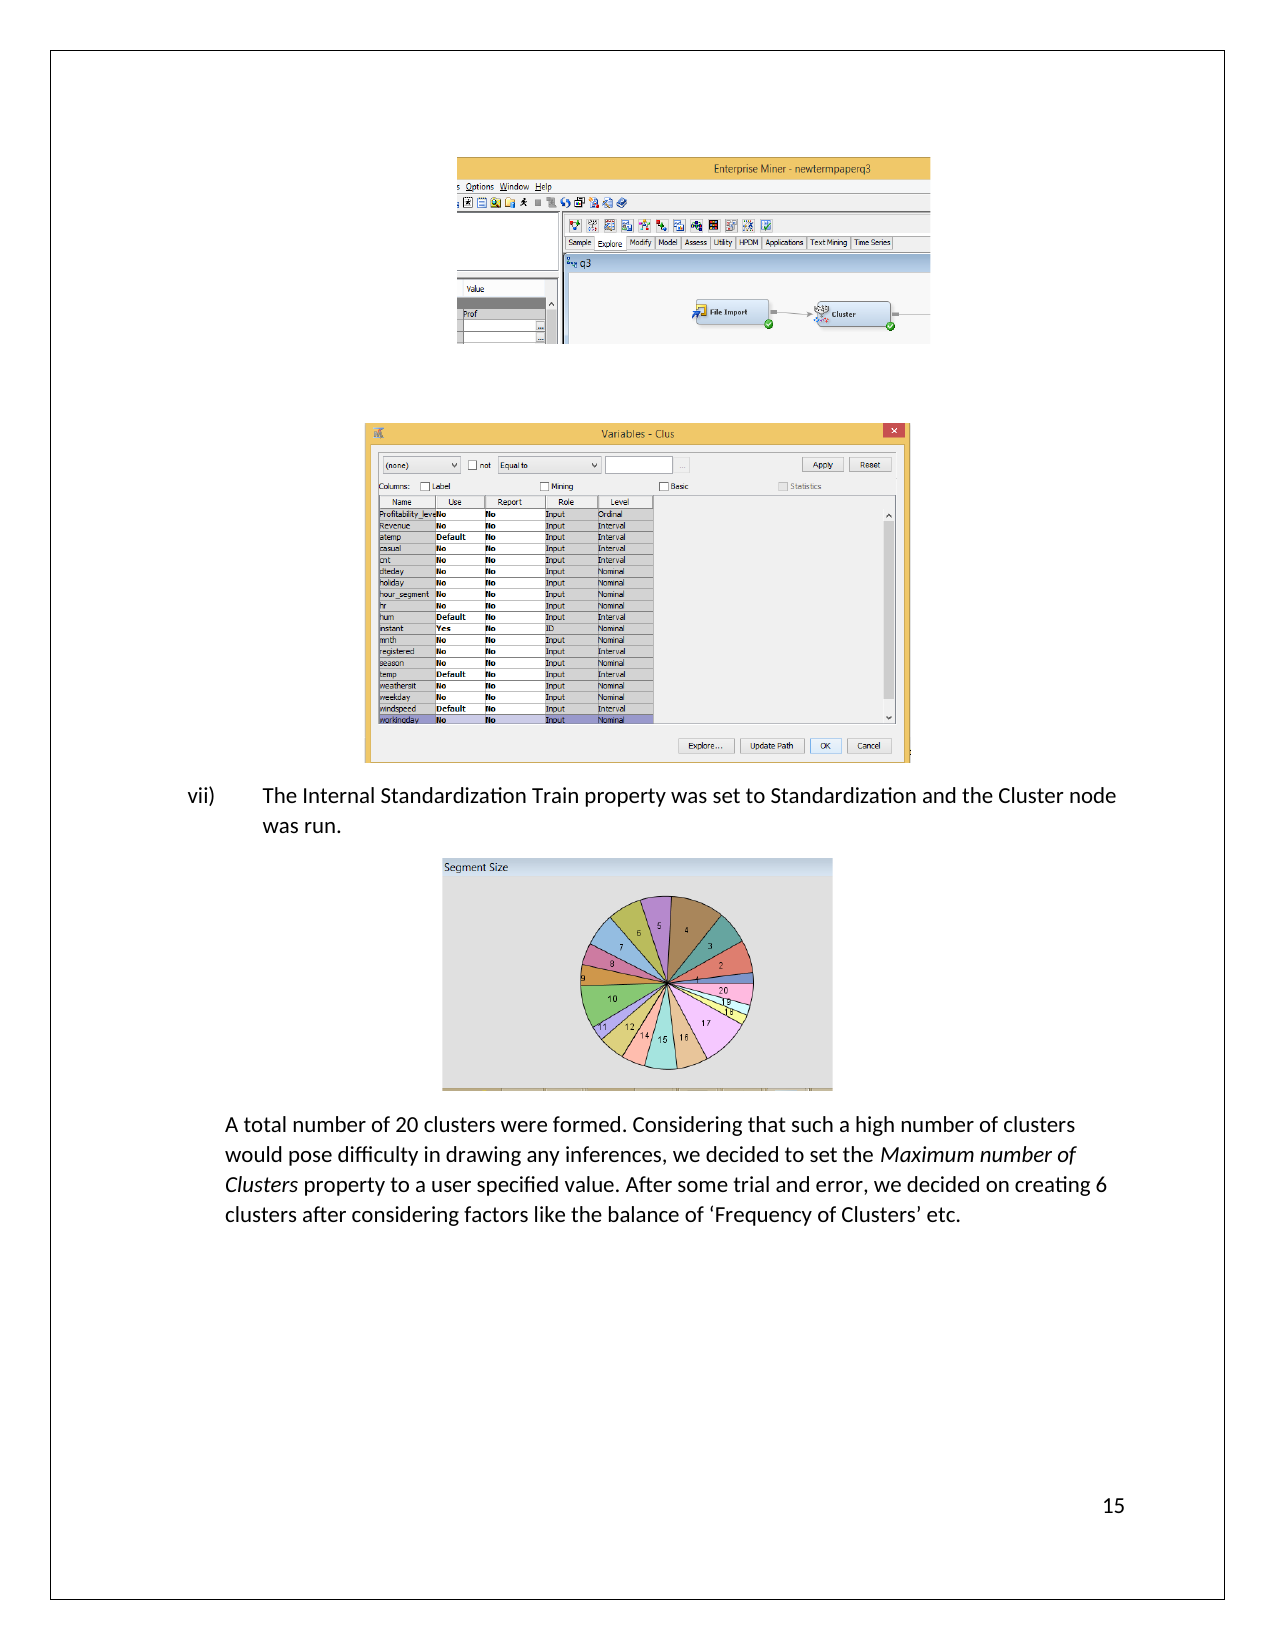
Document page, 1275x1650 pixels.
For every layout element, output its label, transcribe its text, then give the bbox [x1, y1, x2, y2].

picture [457, 157, 931, 344]
picture [442, 858, 833, 1091]
picture [364, 423, 911, 763]
list The Internal Standardization Train property was set to Standardization and the Cluster node was run. [187, 781, 1125, 839]
text A total number of 20 clusters were formed. Considering that such a high number of clusters would pose difficulty in drawing any inferences, we decided to set the Maximum number of Clusters property to a user specified value. After some trial and error, we decided on creating 6 clusters after considering factors like the balance of ‘Frequency of Clusters’ etc. [225, 1110, 1125, 1228]
